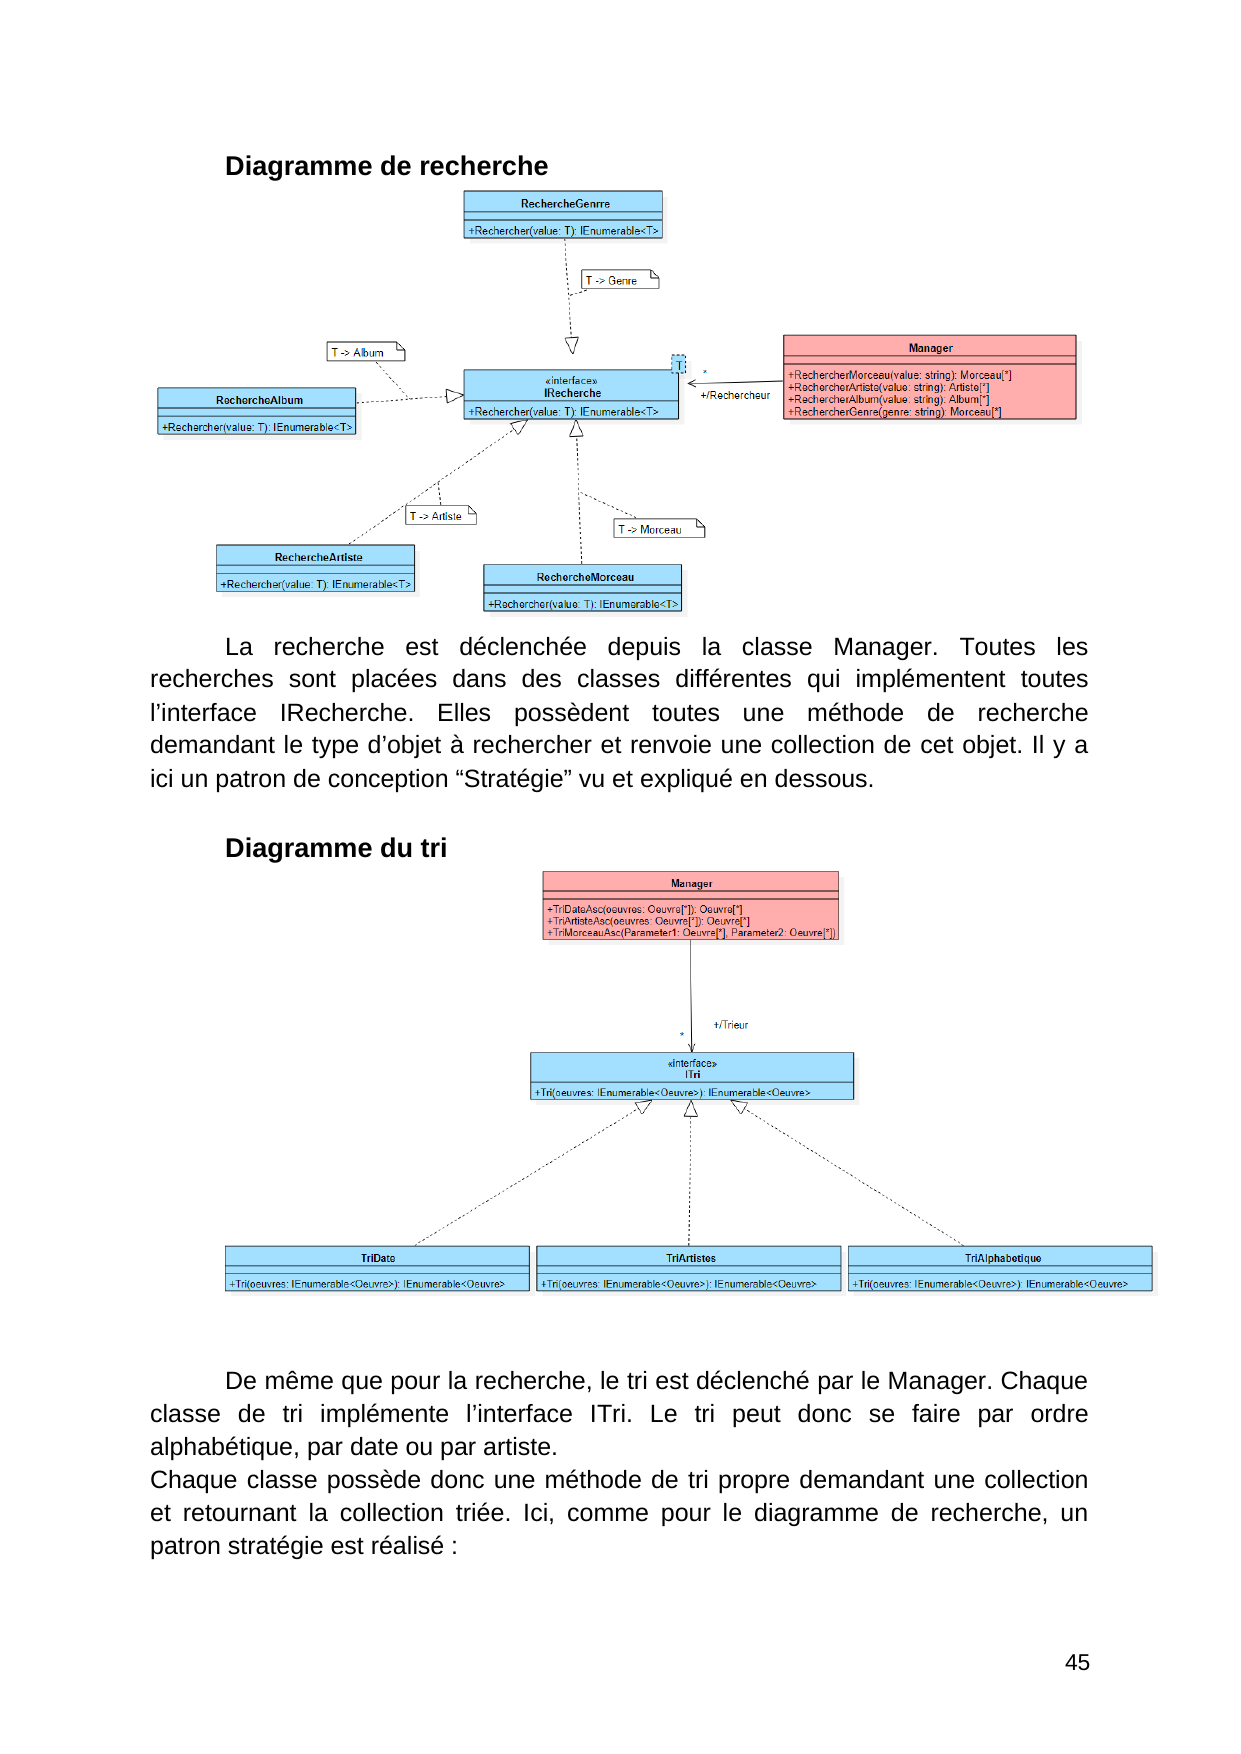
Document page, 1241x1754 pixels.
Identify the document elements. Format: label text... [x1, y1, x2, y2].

picture [150, 186, 1091, 628]
picture [225, 868, 1166, 1302]
text De même que pour la recherche, le tri est déclenché par le Manager. Chaque classe de tri implémente l’interface ITri. Le tri peut donc se faire par ordre alphabétique, par date ou par artiste. [150, 1366, 1090, 1461]
text Diagramme du tri [150, 832, 1090, 864]
text La recherche est déclenchée depuis la classe Manager. Toutes les recherches sont placées dans des classes différentes qui implémentent toutes l’interface IRecherche. Elles possèdent toutes une méthode de recherche demandant le type d’objet à rechercher et renvoie une collection de cet objet. Il y a ici un patron de conception “Stratégie” vu et expliqué en dessous. [150, 631, 1090, 792]
text Chaque classe possède donc une méthode de tri propre demandant une collection et retournant la collection triée. Ici, comme pour le diagramme de recherche, un patron stratégie est réalisé : [150, 1465, 1090, 1560]
text Diagramme de recherche [150, 150, 1090, 181]
